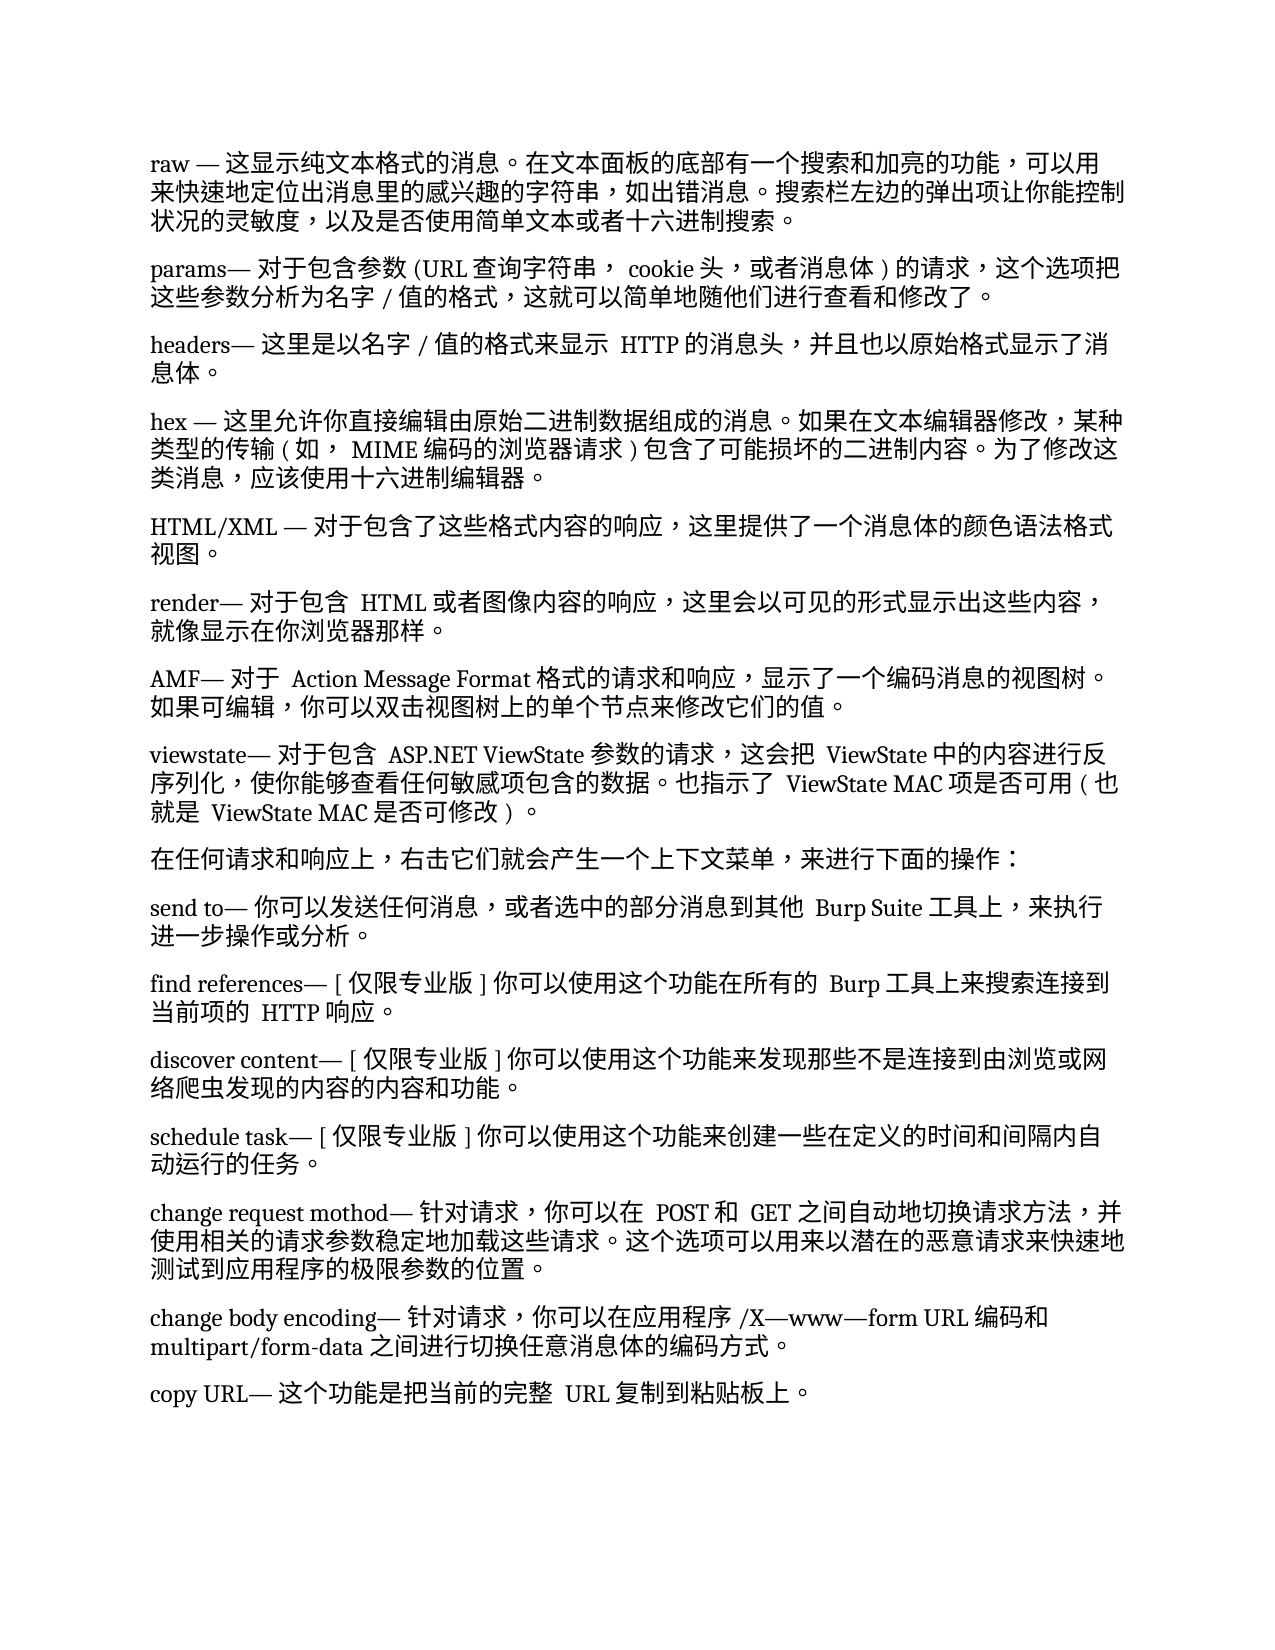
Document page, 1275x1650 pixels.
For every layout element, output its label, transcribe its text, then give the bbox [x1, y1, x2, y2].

text change body encoding— 针对请求，你可以在应用程序 /X—www—form URL 编码和 multipart/form-data 之间进行切换任意消息体的编码方式。 [150, 1304, 1125, 1361]
text change request mothod— 针对请求，你可以在 POST 和 GET 之间自动地切换请求方法，并使用相关的请求参数稳定地加载这些请求。这个选项可以用来以潜在的恶意请求来快速地测试到应用程序的极限参数的位置。 [150, 1199, 1125, 1285]
text raw — 这显示纯文本格式的消息。在文本面板的底部有一个搜索和加亮的功能，可以用来快速地定位出消息里的感兴趣的字符串，如出错消息。搜索栏左边的弹出项让你能控制状况的灵敏度，以及是否使用简单文本或者十六进制搜索。 [150, 150, 1125, 236]
text render— 对于包含 HTML 或者图像内容的响应，这里会以可见的形式显示出这些内容，就像显示在你浏览器那样。 [150, 589, 1125, 646]
text schedule task— [ 仅限专业版 ] 你可以使用这个功能来创建一些在定义的时间和间隔内自动运行的任务。 [150, 1122, 1125, 1180]
text params— 对于包含参数 (URL 查询字符串， cookie 头，或者消息体 ) 的请求，这个选项把这些参数分析为名字 / 值的格式，这就可以简单地随他们进行查看和修改了。 [150, 255, 1125, 312]
text discover content— [ 仅限专业版 ] 你可以使用这个功能来发现那些不是连接到由浏览或网络爬虫发现的内容的内容和功能。 [150, 1046, 1125, 1104]
text headers— 这里是以名字 / 值的格式来显示 HTTP 的消息头，并且也以原始格式显示了消息体。 [150, 331, 1125, 389]
text find references— [ 仅限专业版 ] 你可以使用这个功能在所有的 Burp 工具上来搜索连接到当前项的 HTTP 响应。 [150, 970, 1125, 1027]
text HTML/XML — 对于包含了这些格式内容的响应，这里提供了一个消息体的颜色语法格式视图。 [150, 512, 1125, 570]
text viewstate— 对于包含 ASP.NET ViewState 参数的请求，这会把 ViewState 中的内容进行反序列化，使你能够查看任何敏感项包含的数据。也指示了 ViewState MAC 项是否可用 ( 也就是 ViewState MAC 是否可修改 ) 。 [150, 741, 1125, 827]
text hex — 这里允许你直接编辑由原始二进制数据组成的消息。如果在文本编辑器修改，某种类型的传输 ( 如， MIME 编码的浏览器请求 ) 包含了可能损坏的二进制内容。为了修改这类消息，应该使用十六进制编辑器。 [150, 407, 1125, 494]
text send to— 你可以发送任何消息，或者选中的部分消息到其他 Burp Suite 工具上，来执行进一步操作或分析。 [150, 894, 1125, 951]
text AMF— 对于 Action Message Format 格式的请求和响应，显示了一个编码消息的视图树。如果可编辑，你可以双击视图树上的单个节点来修改它们的值。 [150, 665, 1125, 722]
text copy URL— 这个功能是把当前的完整 URL 复制到粘贴板上。 [150, 1380, 1125, 1409]
text 在任何请求和响应上，右击它们就会产生一个上下文菜单，来进行下面的操作： [150, 846, 1125, 875]
